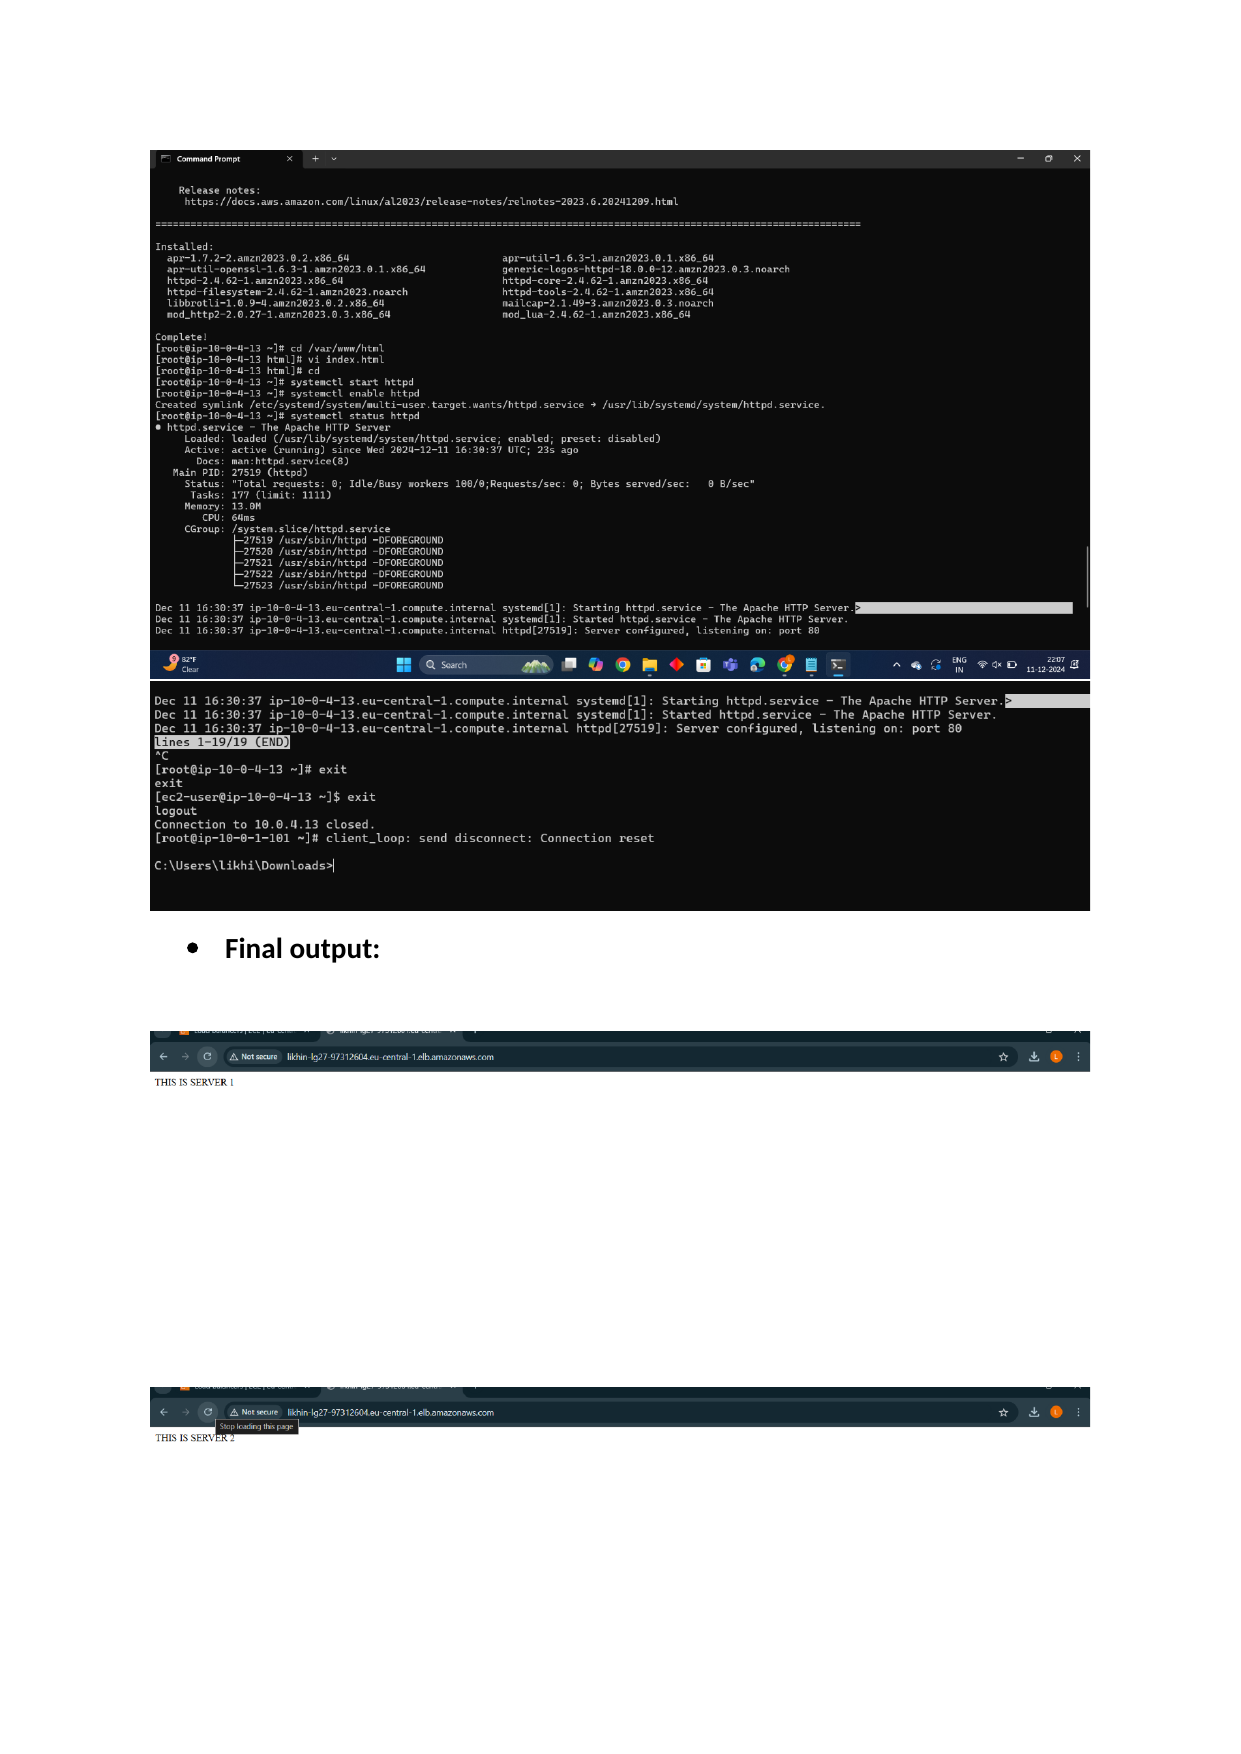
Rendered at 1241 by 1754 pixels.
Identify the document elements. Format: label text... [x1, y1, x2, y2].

picture [150, 681, 1091, 911]
picture [150, 1031, 1091, 1181]
picture [150, 150, 1091, 679]
picture [150, 1387, 1091, 1572]
list Final output: [187, 930, 1090, 965]
